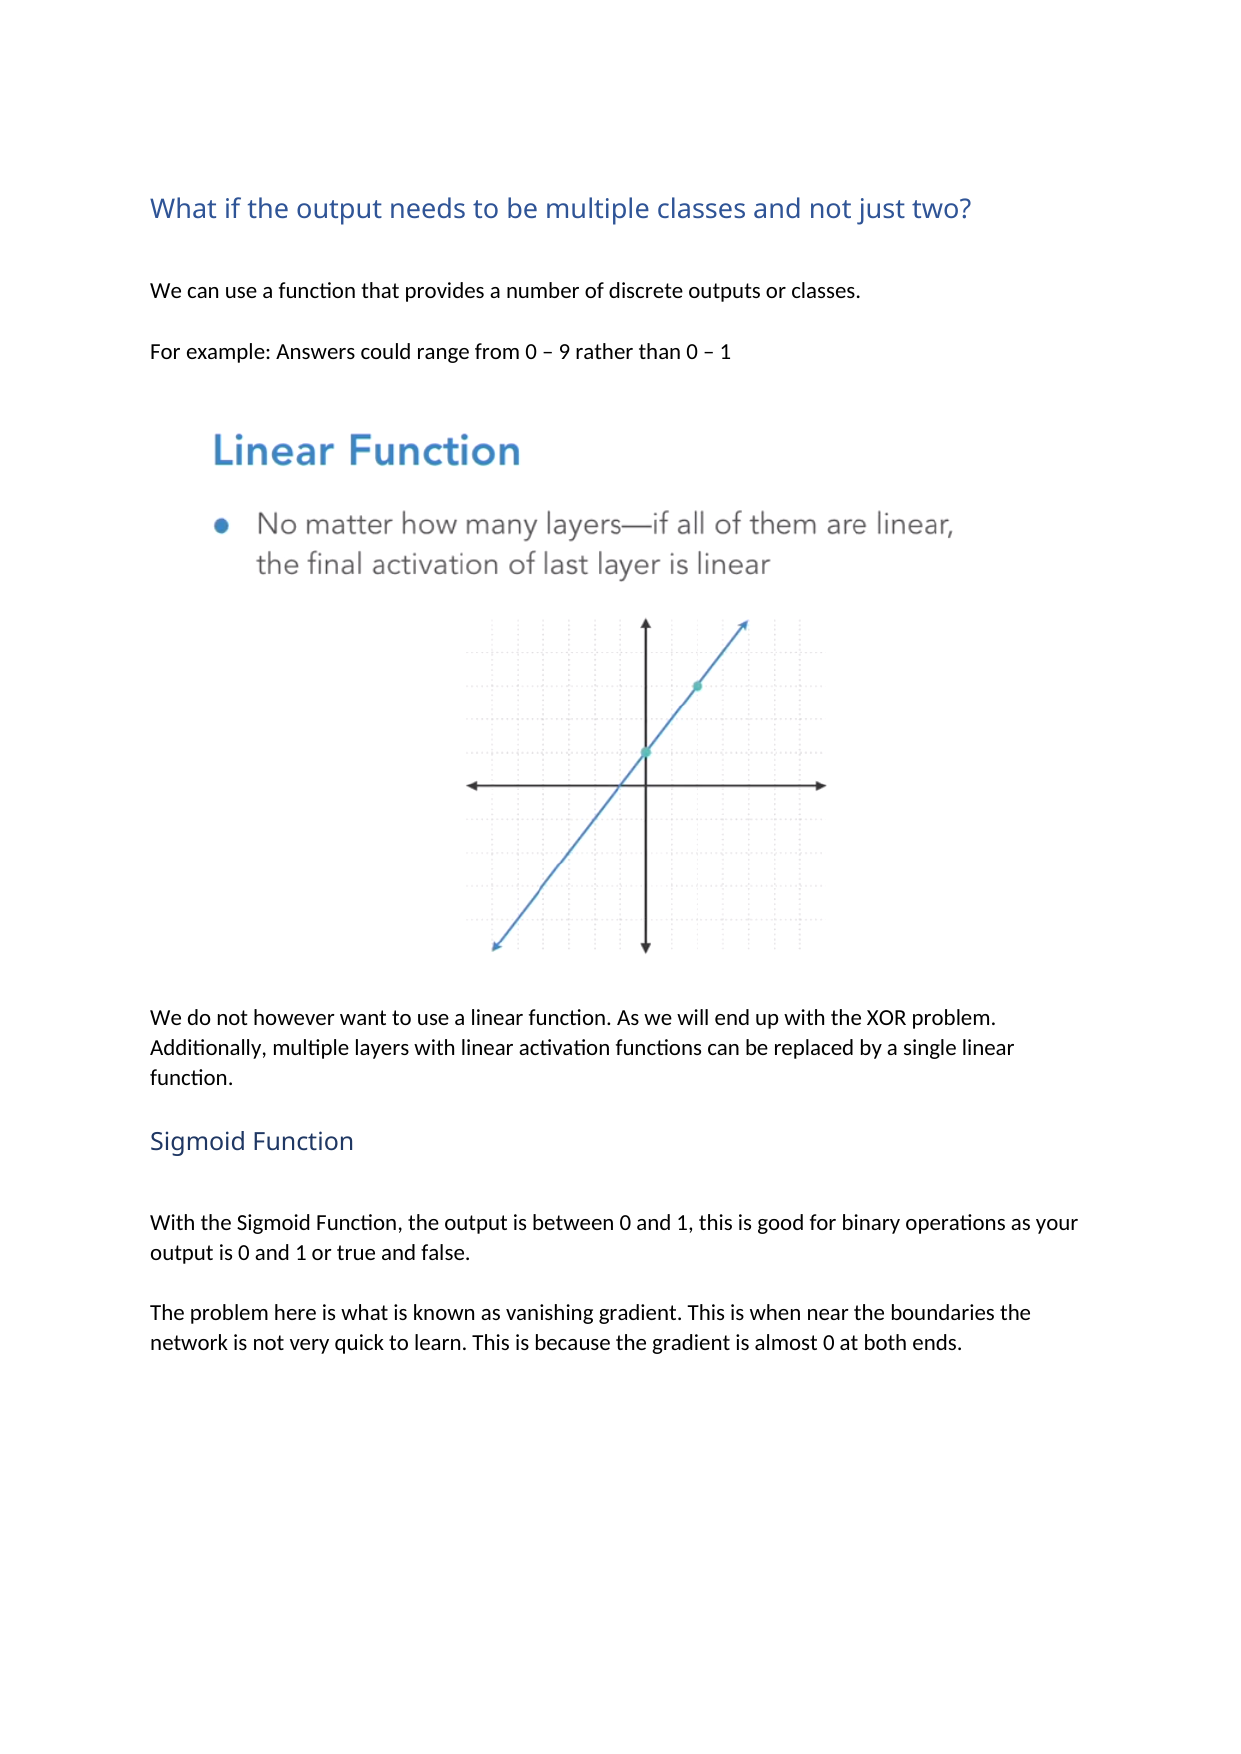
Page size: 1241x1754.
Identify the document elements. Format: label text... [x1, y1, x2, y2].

picture [150, 383, 980, 971]
text We can use a function that provides a number of discrete outputs or classes. For example: Answers could range from 0 – 9 rather than 0 – 1 [150, 276, 1090, 365]
subtitle What if the output needs to be multiple classes and not just two? [150, 150, 1090, 227]
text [150, 1177, 1090, 1357]
